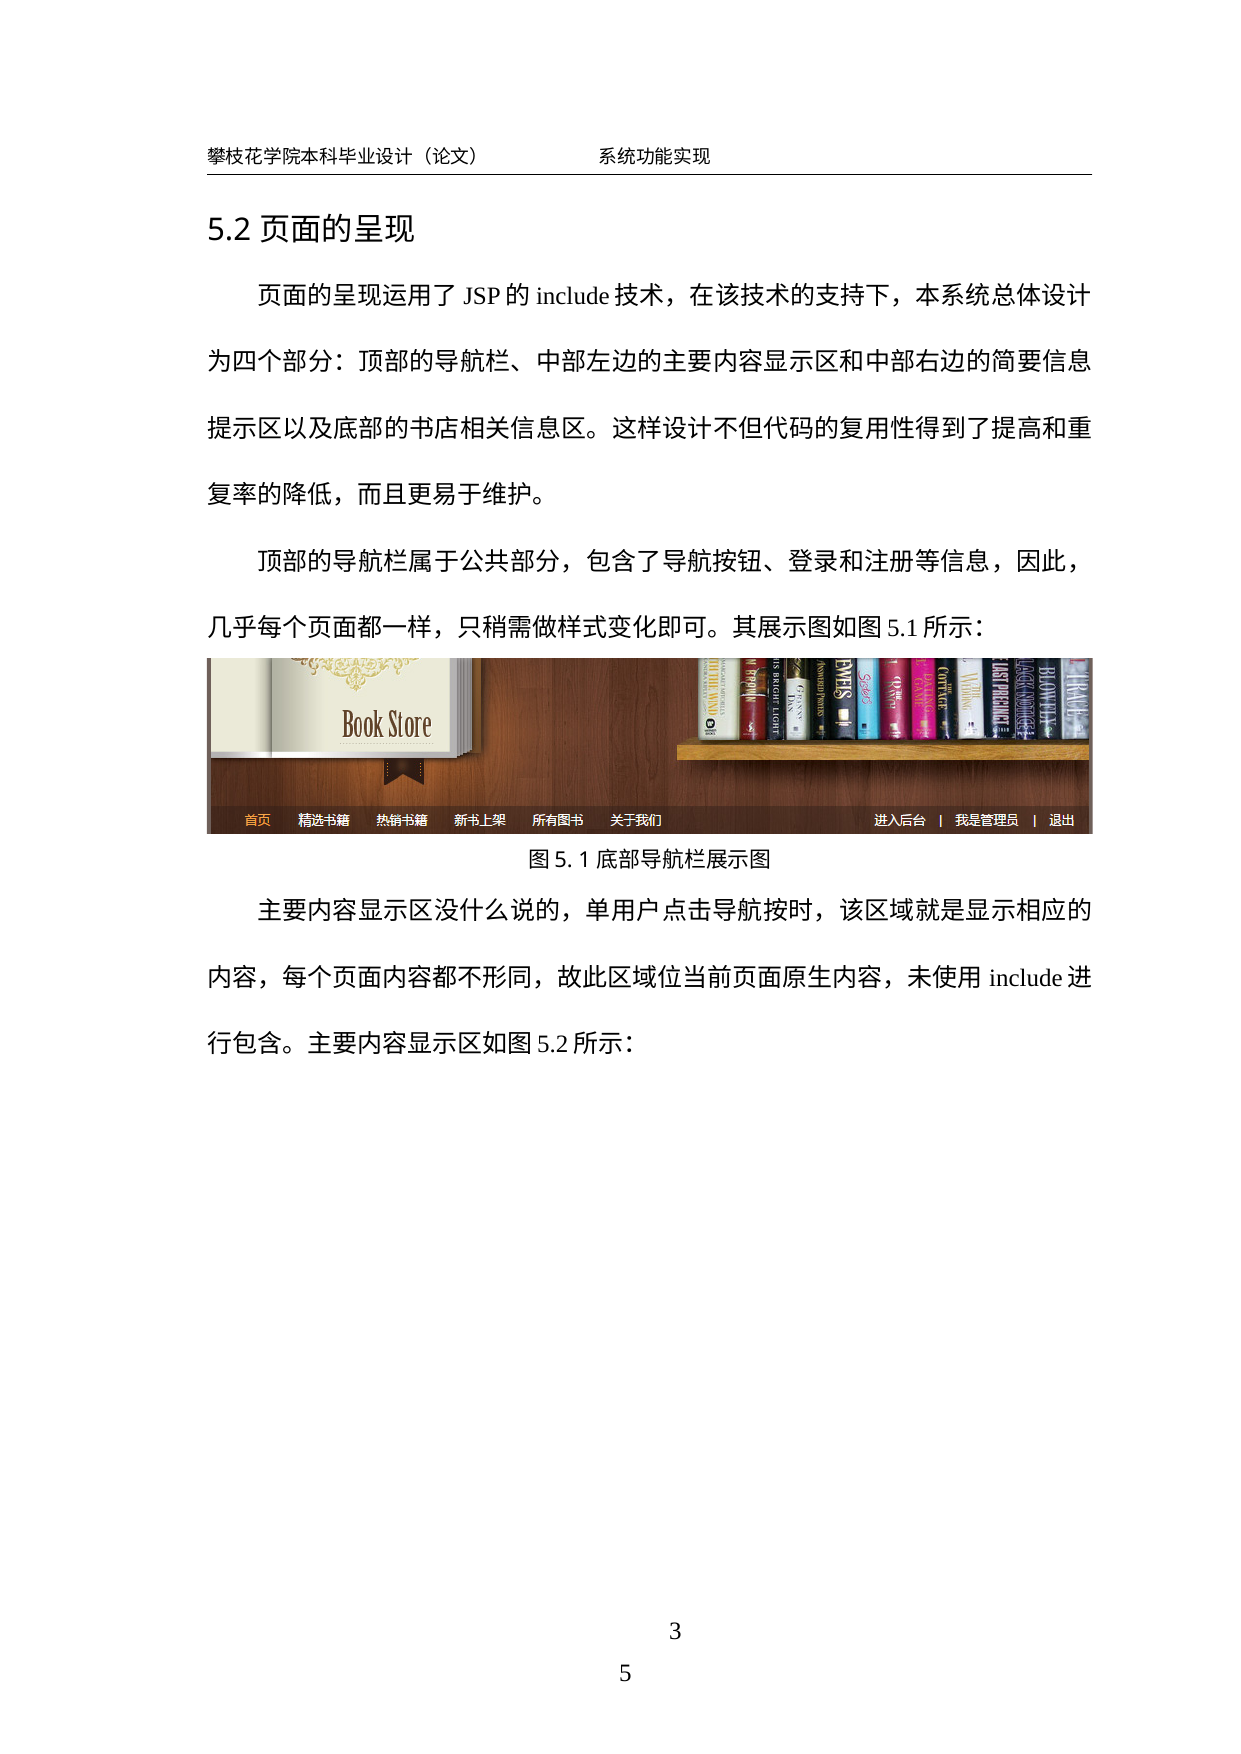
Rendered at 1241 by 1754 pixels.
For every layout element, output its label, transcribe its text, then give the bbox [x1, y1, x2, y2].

text 图5. 1 底部导航栏展示图 [207, 834, 1092, 876]
text 顶部的导航栏属于公共部分，包含了导航按钮、登录和注册等信息，因此，几乎每个页面都一样，只稍需做样式变化即可。其展示图如图5.1所示： [207, 526, 1092, 658]
picture [206, 658, 1093, 834]
text 页面的呈现运用了JSP的include技术，在该技术的支持下，本系统总体设计为四个部分：顶部的导航栏、中部左边的主要内容显示区和中部右边的简要信息提示区以及底部的书店相关信息区。这样设计不但代码的复用性得到了提高和重复率的降低，而且更易于维护。 [207, 260, 1092, 526]
text 主要内容显示区没什么说的，单用户点击导航按时，该区域就是显示相应的内容，每个页面内容都不形同，故此区域位当前页面原生内容，未使用include进行包含。主要内容显示区如图5.2所示： [207, 876, 1092, 1075]
subtitle 5.2 页面的呈现 [207, 194, 1092, 260]
